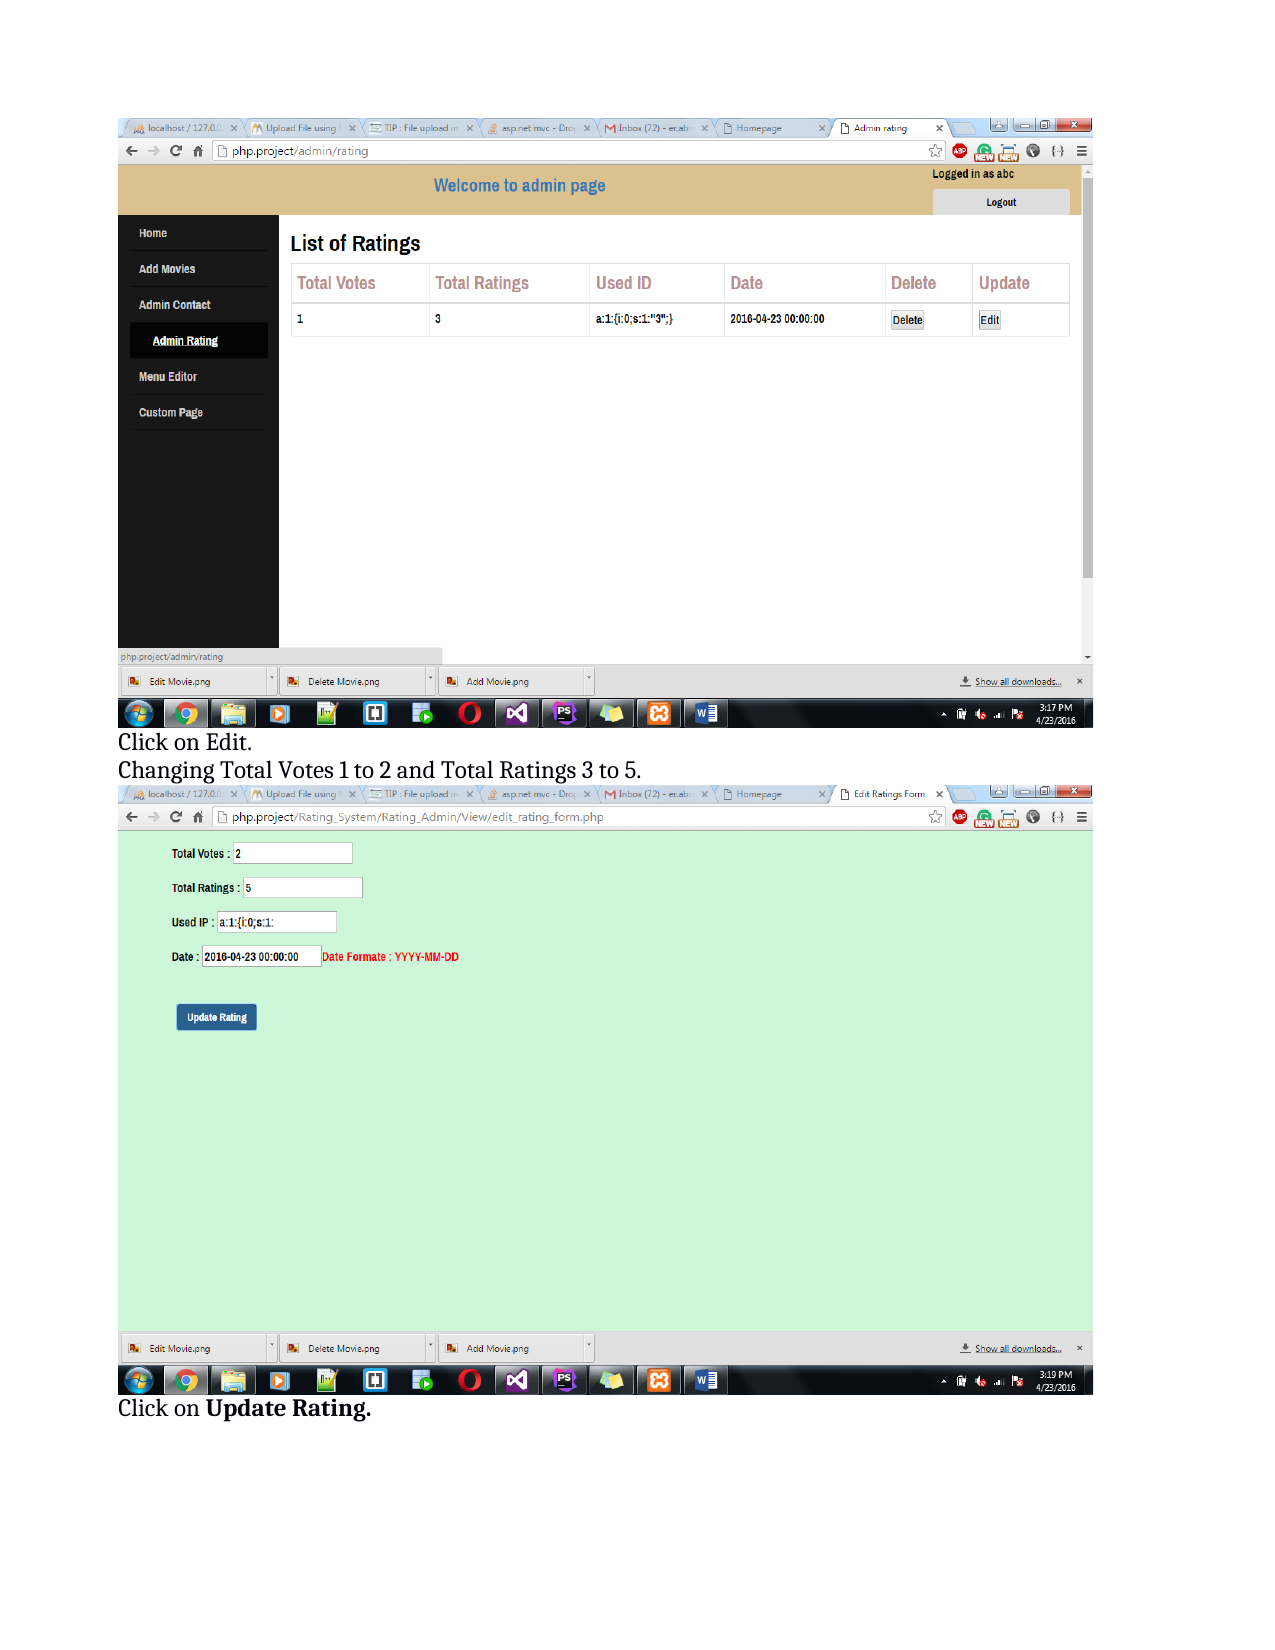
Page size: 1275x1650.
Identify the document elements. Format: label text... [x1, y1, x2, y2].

text Click on Update Rating. [118, 1394, 1157, 1423]
text Click on Edit. [118, 727, 1157, 756]
picture [118, 785, 1094, 1395]
text Changing Total Votes 1 to 2 and Total Ratings 3 to 5. [118, 756, 1157, 785]
picture [118, 118, 1094, 728]
